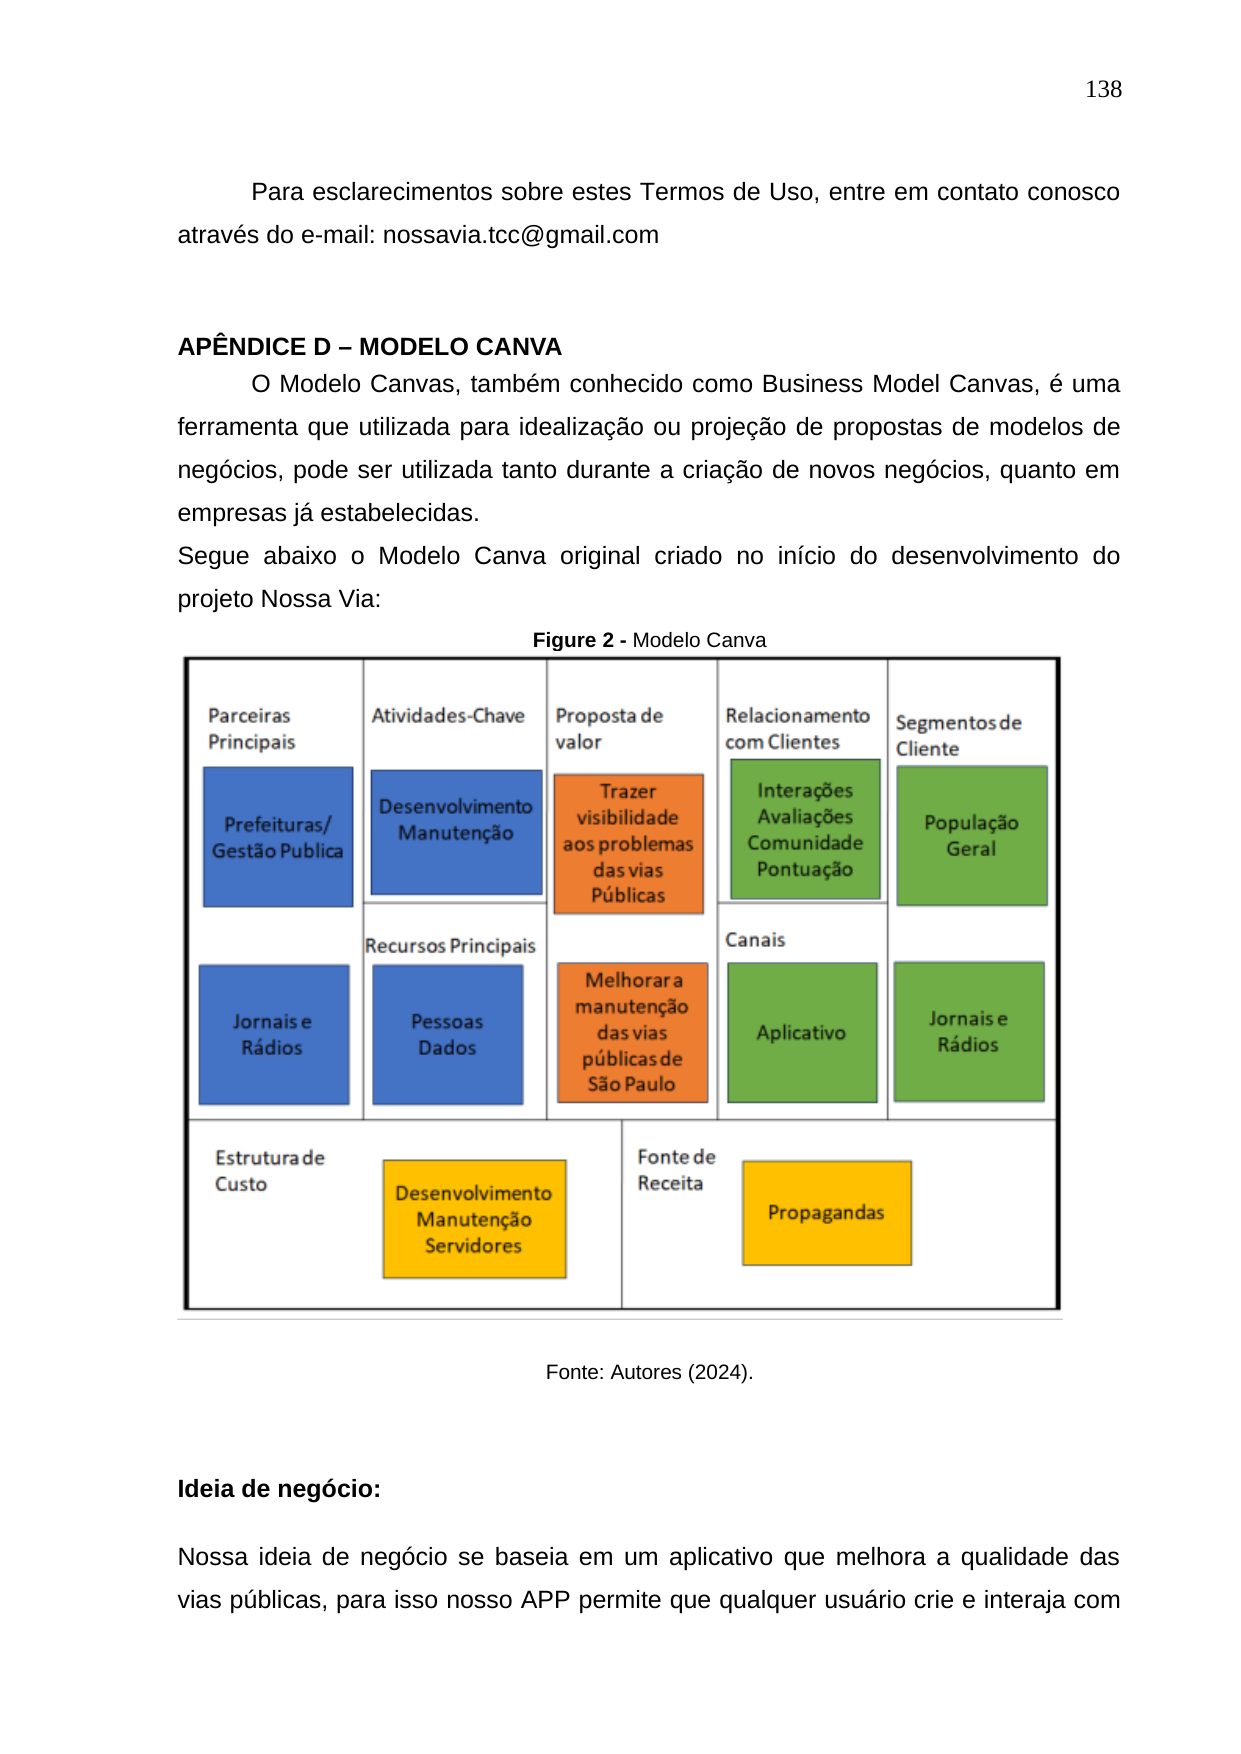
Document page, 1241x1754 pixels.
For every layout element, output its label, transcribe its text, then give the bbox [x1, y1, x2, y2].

text Ideia de negócio: [177, 1474, 1122, 1503]
text Fonte: Autores (2024). [177, 1359, 1122, 1383]
subtitle APÊNDICE D – MODELO CANVA [177, 332, 1122, 360]
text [177, 1542, 1122, 1614]
picture [177, 651, 1063, 1321]
text Segue abaixo o Modelo Canva original criado no início do desenvolvimento do projeto Nossa Via: [177, 541, 1122, 613]
text Figure 2 - Modelo Canva [177, 628, 1122, 652]
text Para esclarecimentos sobre estes Termos de Uso, entre em contato conosco através do e-mail: nossavia.tcc@gmail.com [177, 177, 1122, 249]
text O Modelo Canvas, também conhecido como Business Model Canvas, é uma ferramenta que utilizada para idealização ou projeção de propostas de modelos de negócios, pode ser utilizada tanto durante a criação de novos negócios, quanto em empresas já estabelecidas. [177, 369, 1122, 527]
